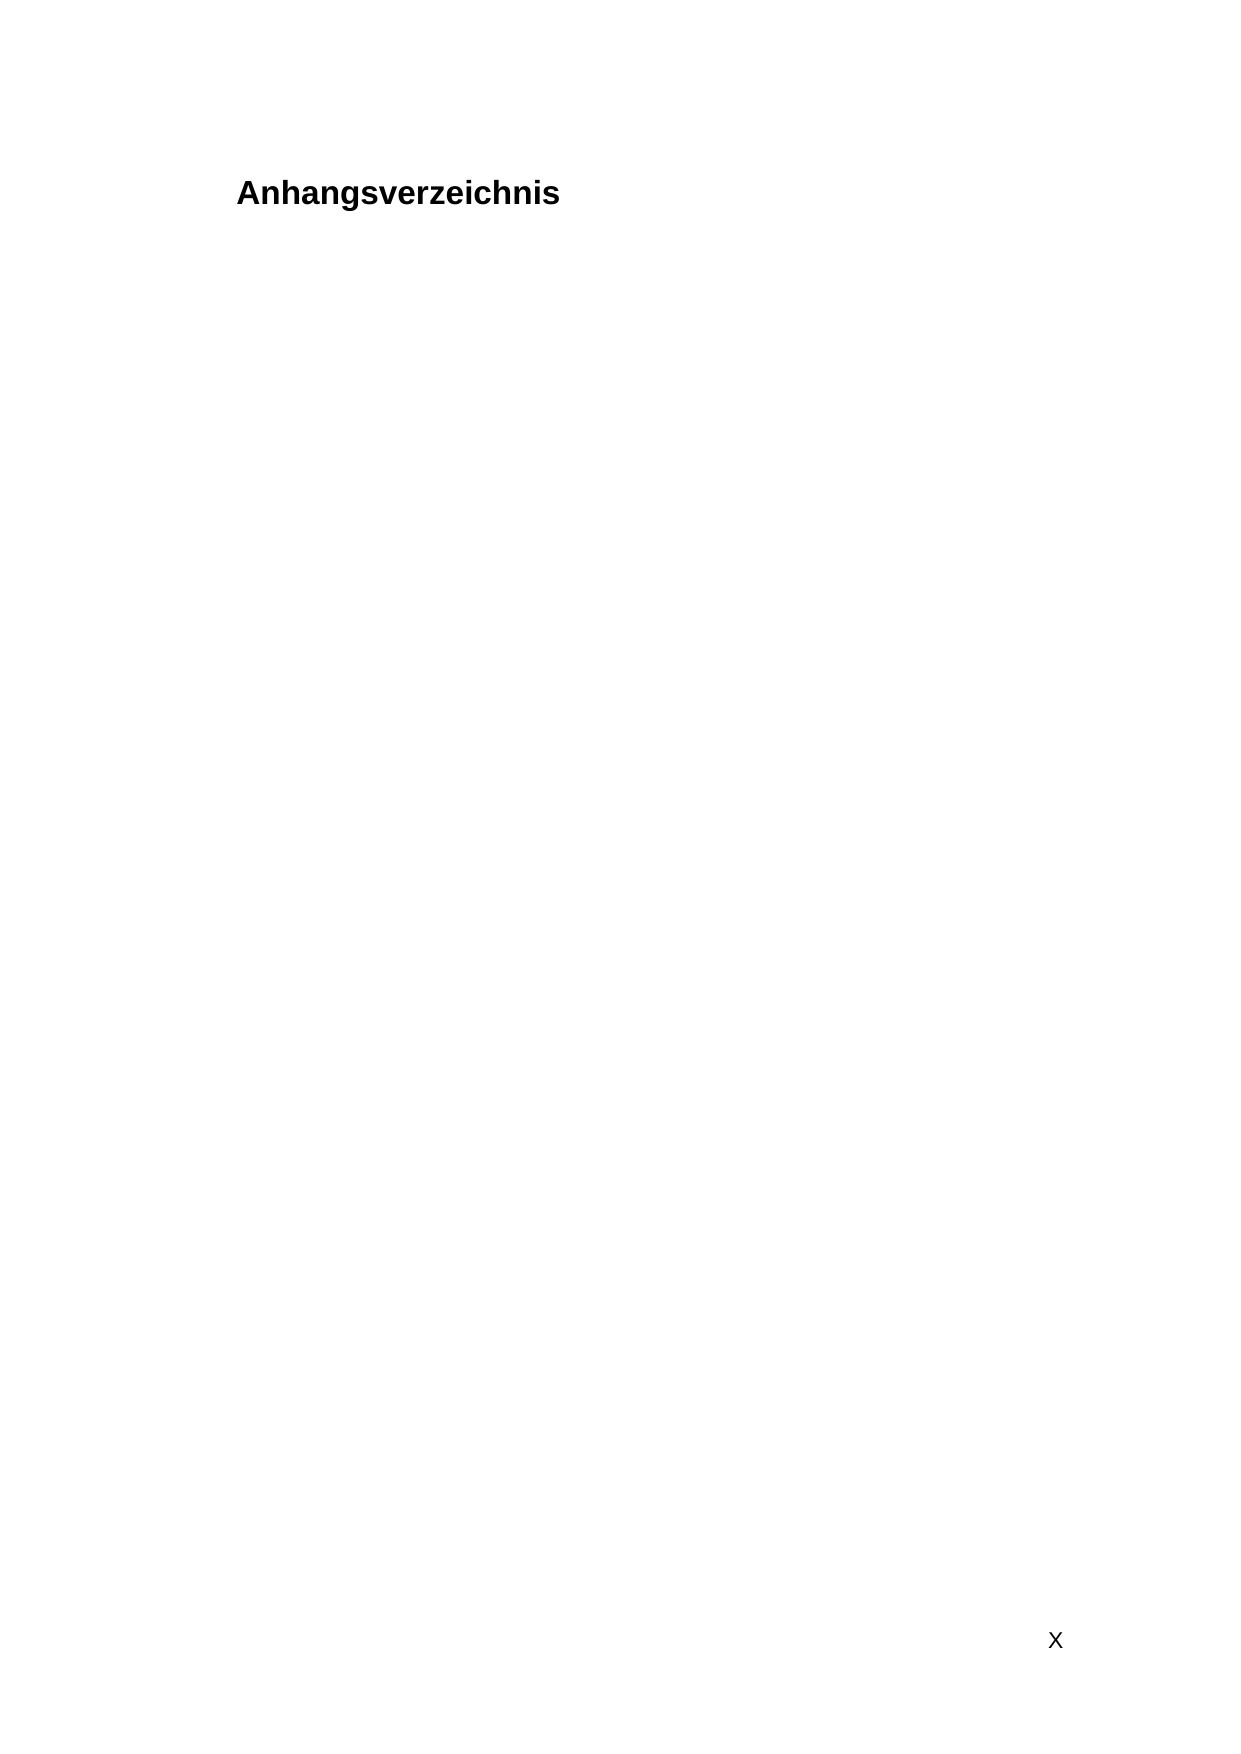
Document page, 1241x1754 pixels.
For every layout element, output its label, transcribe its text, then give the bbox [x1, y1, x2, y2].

subtitle Anhangsverzeichnis [236, 173, 1063, 211]
